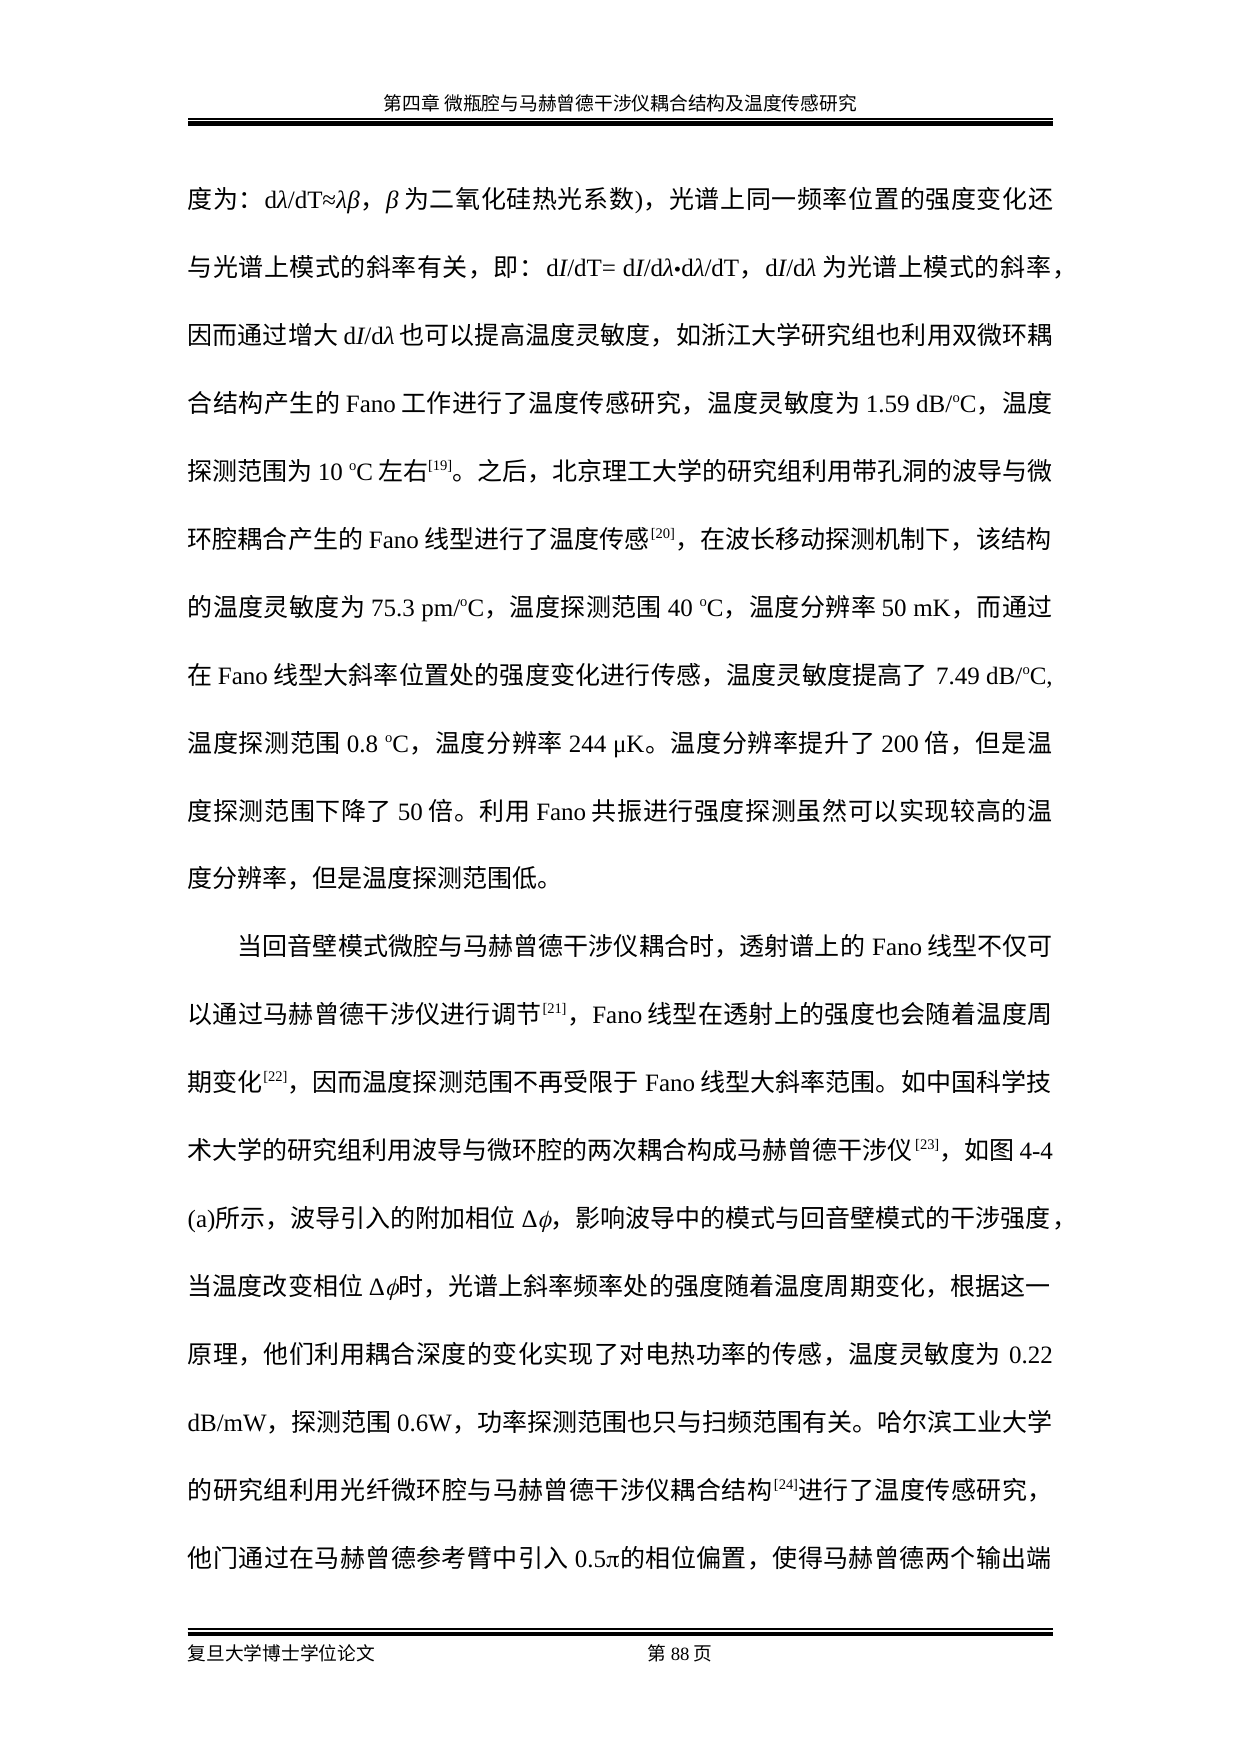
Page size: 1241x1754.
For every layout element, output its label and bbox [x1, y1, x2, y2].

text [187, 164, 1053, 911]
text [187, 911, 1053, 1590]
